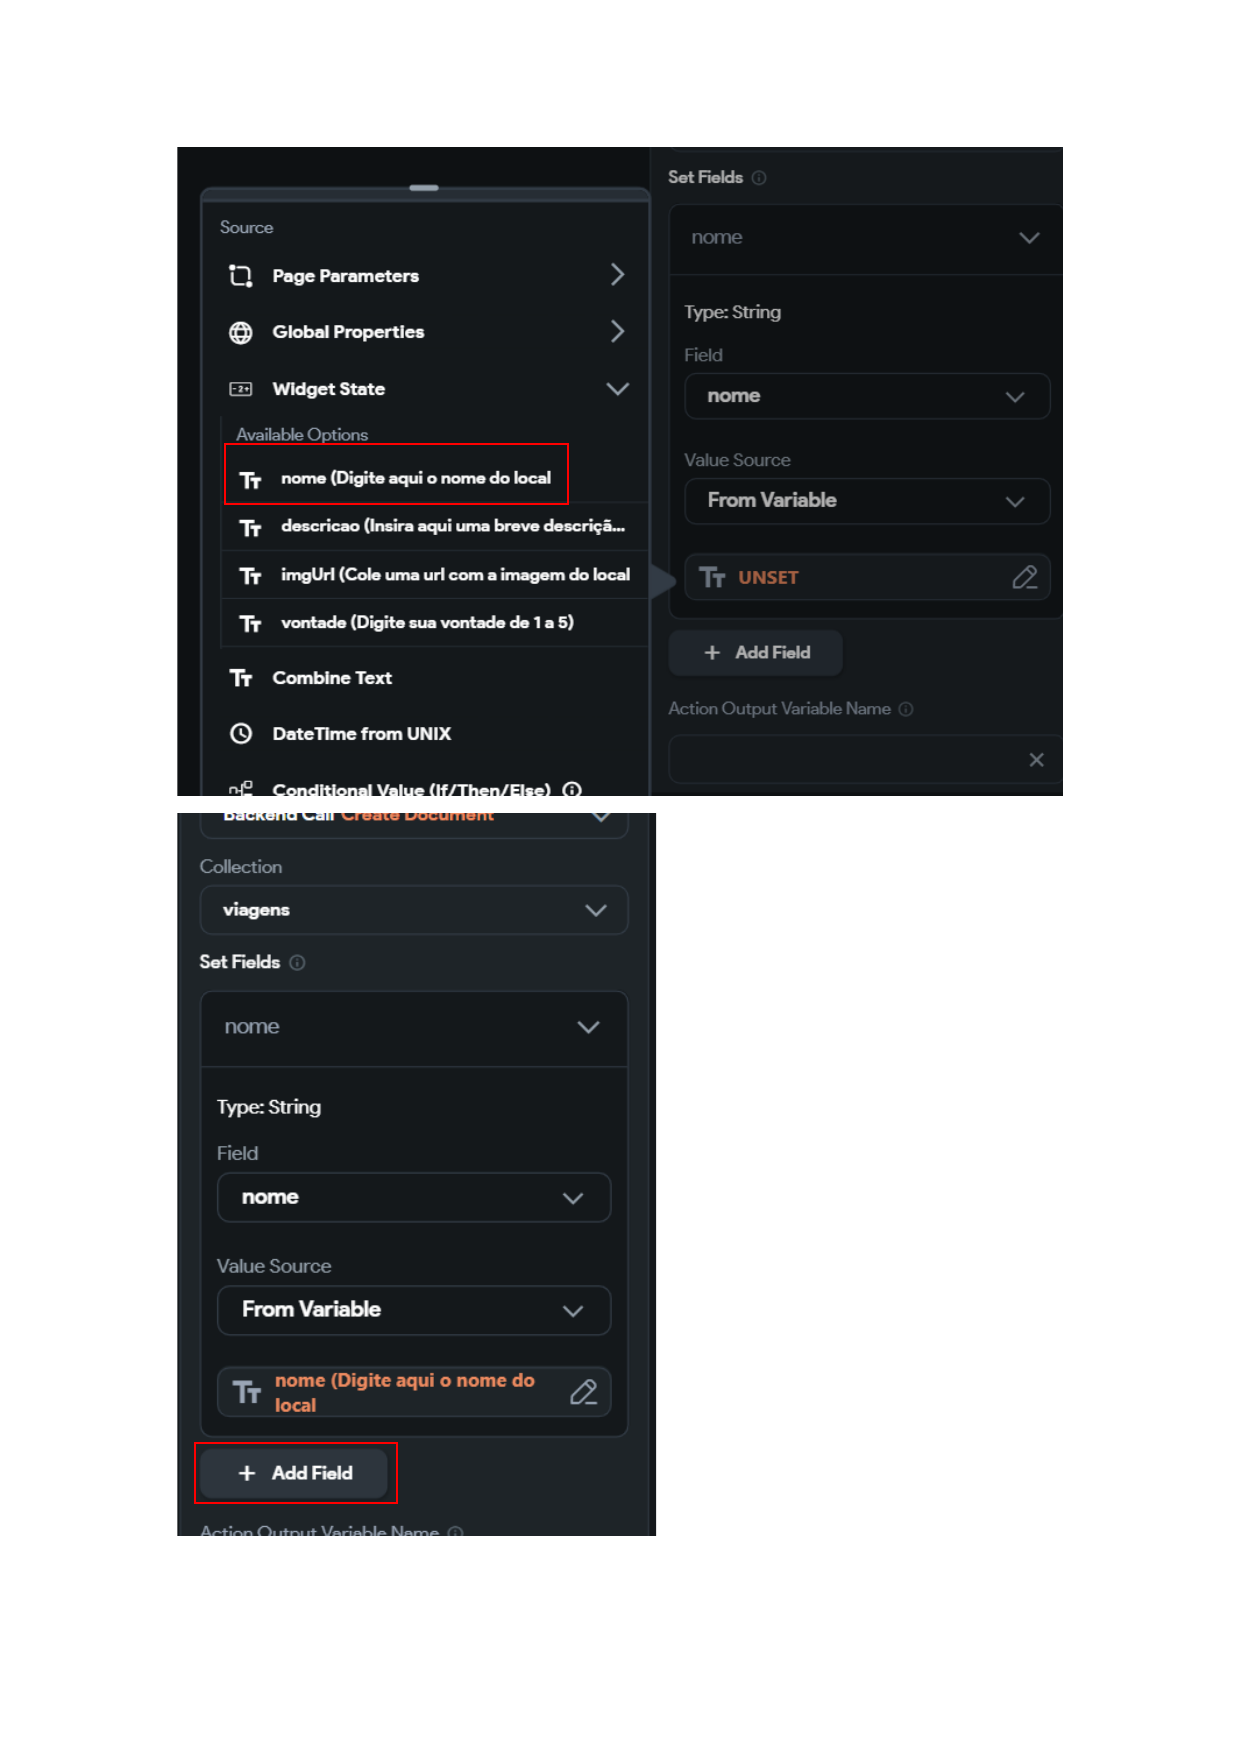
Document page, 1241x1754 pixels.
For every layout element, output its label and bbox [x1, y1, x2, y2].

picture [177, 813, 657, 1536]
picture [177, 147, 1063, 796]
